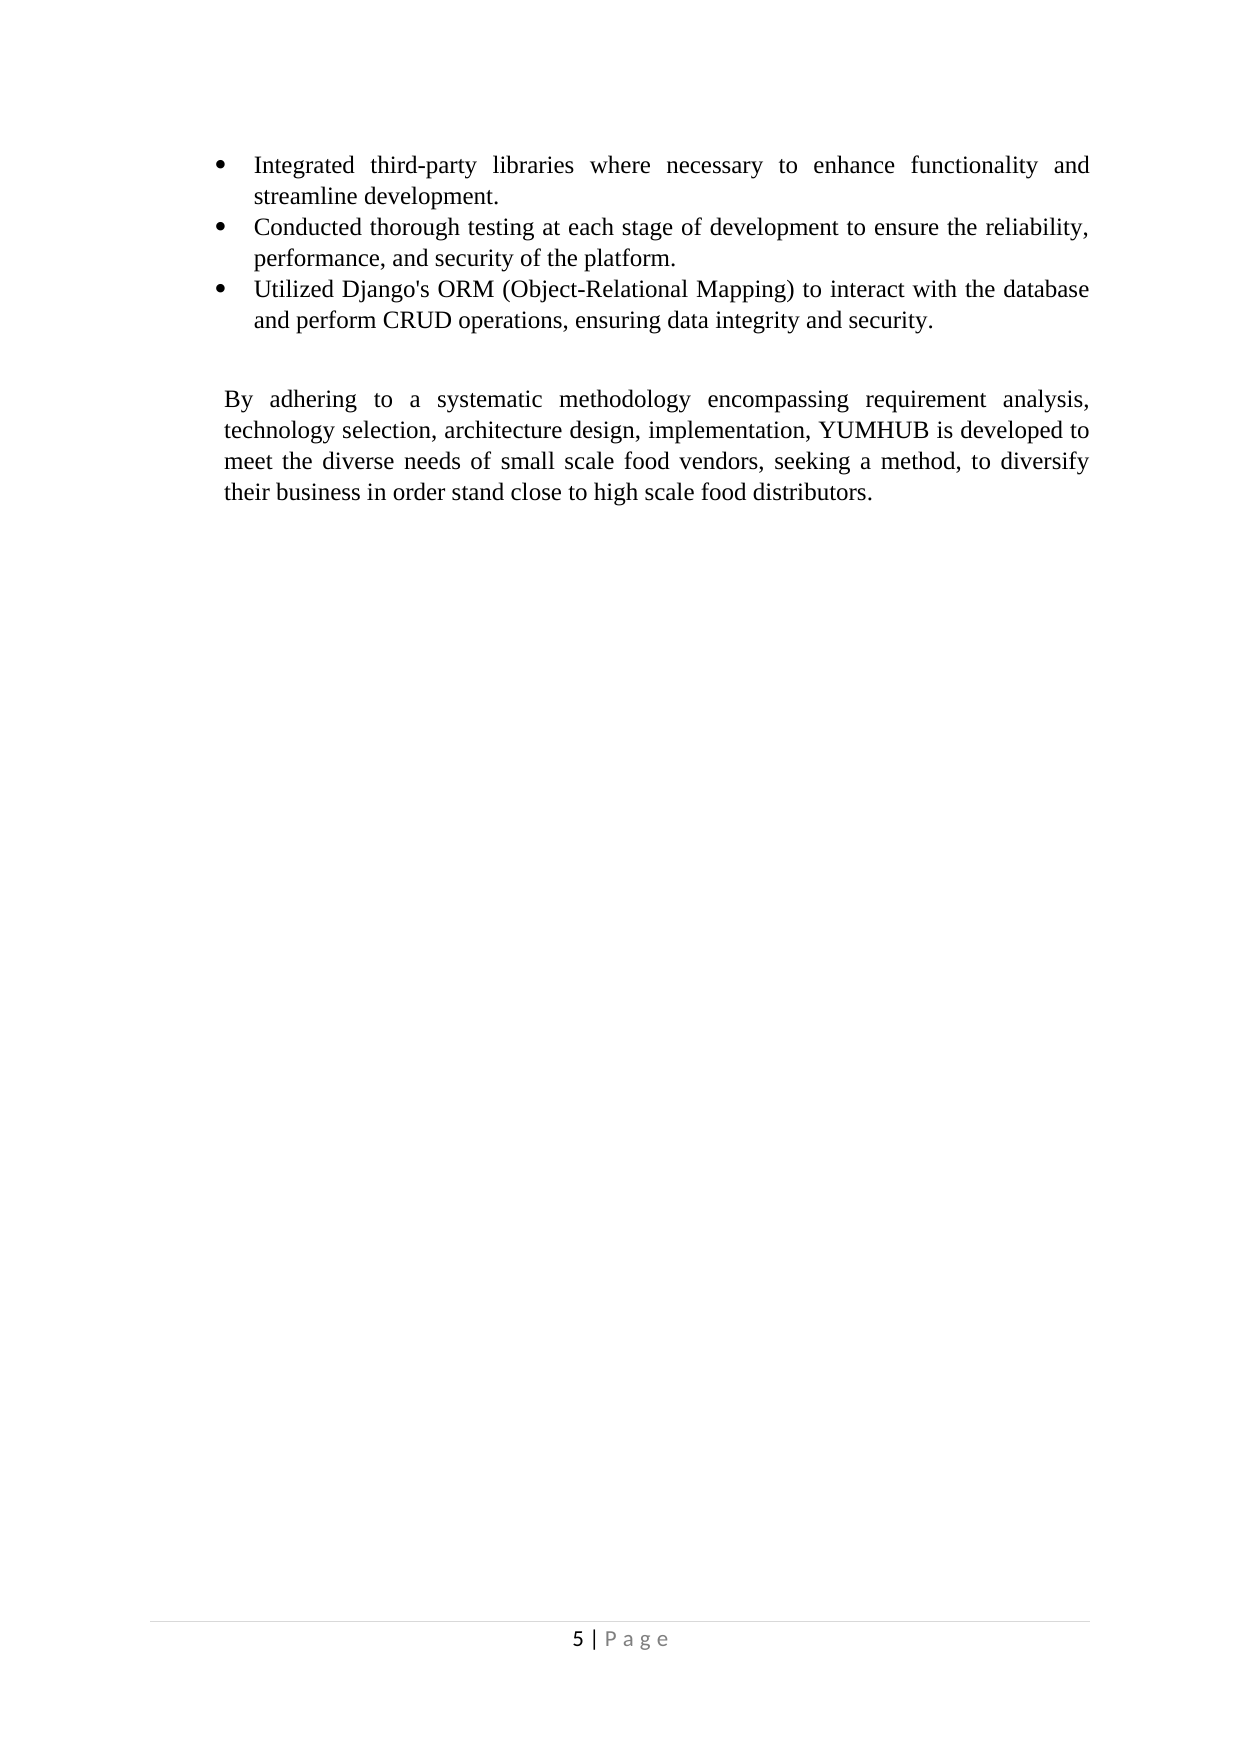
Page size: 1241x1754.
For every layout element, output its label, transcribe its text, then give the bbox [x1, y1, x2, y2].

list Conducted thorough testing at each stage of development to ensure the reliability, performance, and security of the platform. [216, 212, 1090, 272]
list Utilized Django's ORM (Object-Relational Mapping) to interact with the database and perform CRUD operations, ensuring data integrity and security. [216, 274, 1090, 334]
text By adhering to a systematic methodology encompassing requirement analysis, technology selection, architecture design, implementation, YUMHUB is developed to meet the diverse needs of small scale food vendors, seeking a method, to diversify their business in order stand close to high scale food distributors. [224, 384, 1090, 506]
list Integrated third-party libraries where necessary to enhance functionality and streamline development. [216, 150, 1090, 210]
